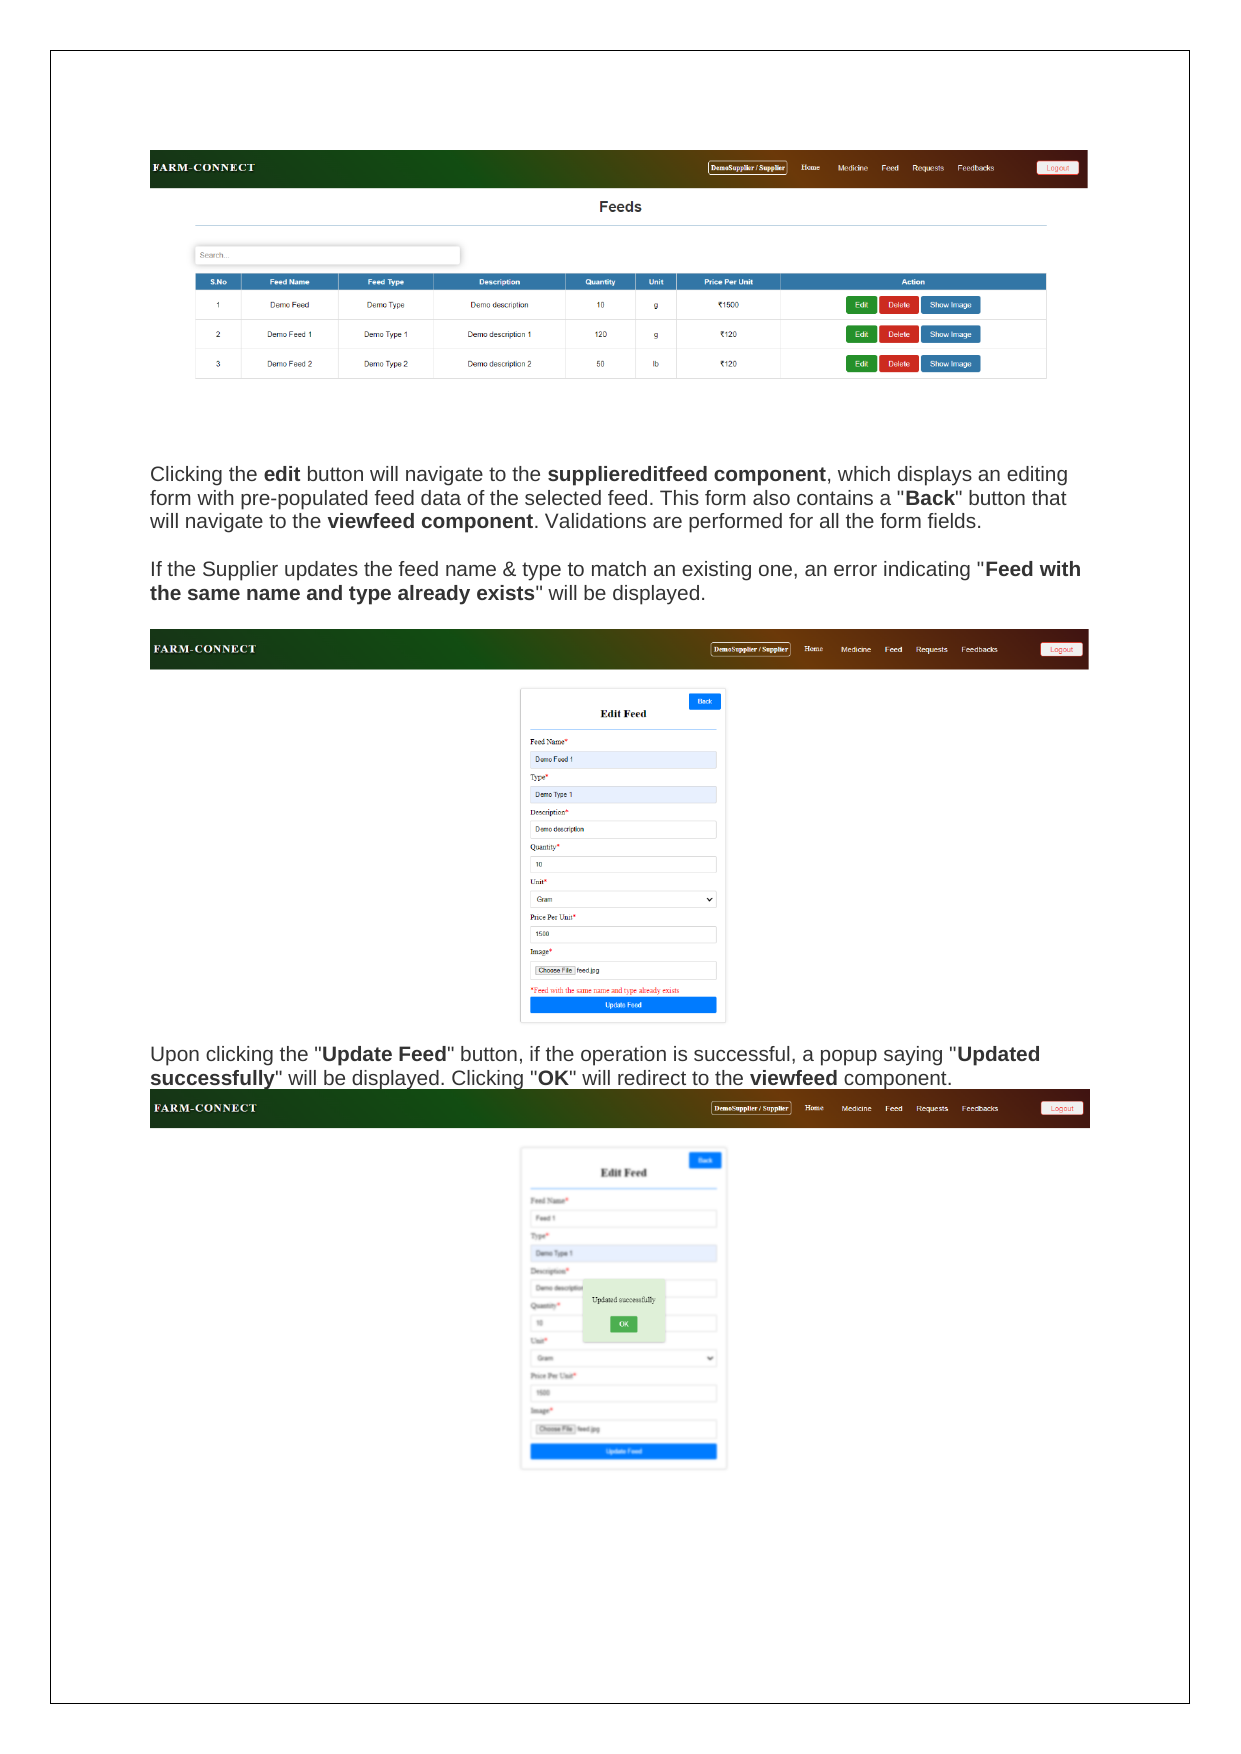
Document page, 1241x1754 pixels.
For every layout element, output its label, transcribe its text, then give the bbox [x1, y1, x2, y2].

text If the Supplier updates the feed name & type to match an existing one, an error indicating "Feed with the same name and type already exists" will be displayed. [150, 557, 1090, 605]
picture [150, 1089, 1090, 1516]
text Upon clicking the "Update Feed" button, if the operation is successful, a popup saying "Updated successfully" will be displayed. Clicking "OK" will redirect to the viewfeed component. [150, 1042, 1090, 1089]
picture [150, 629, 1089, 1042]
text Clicking the edit button will navigate to the suppliereditfeed component, which displays an editing form with pre-populated feed data of the selected feed. This form also contains a "Back" button that will navigate to the viewfeed component. Validations are performed for all the form fields. [150, 461, 1090, 533]
picture [150, 150, 1088, 462]
